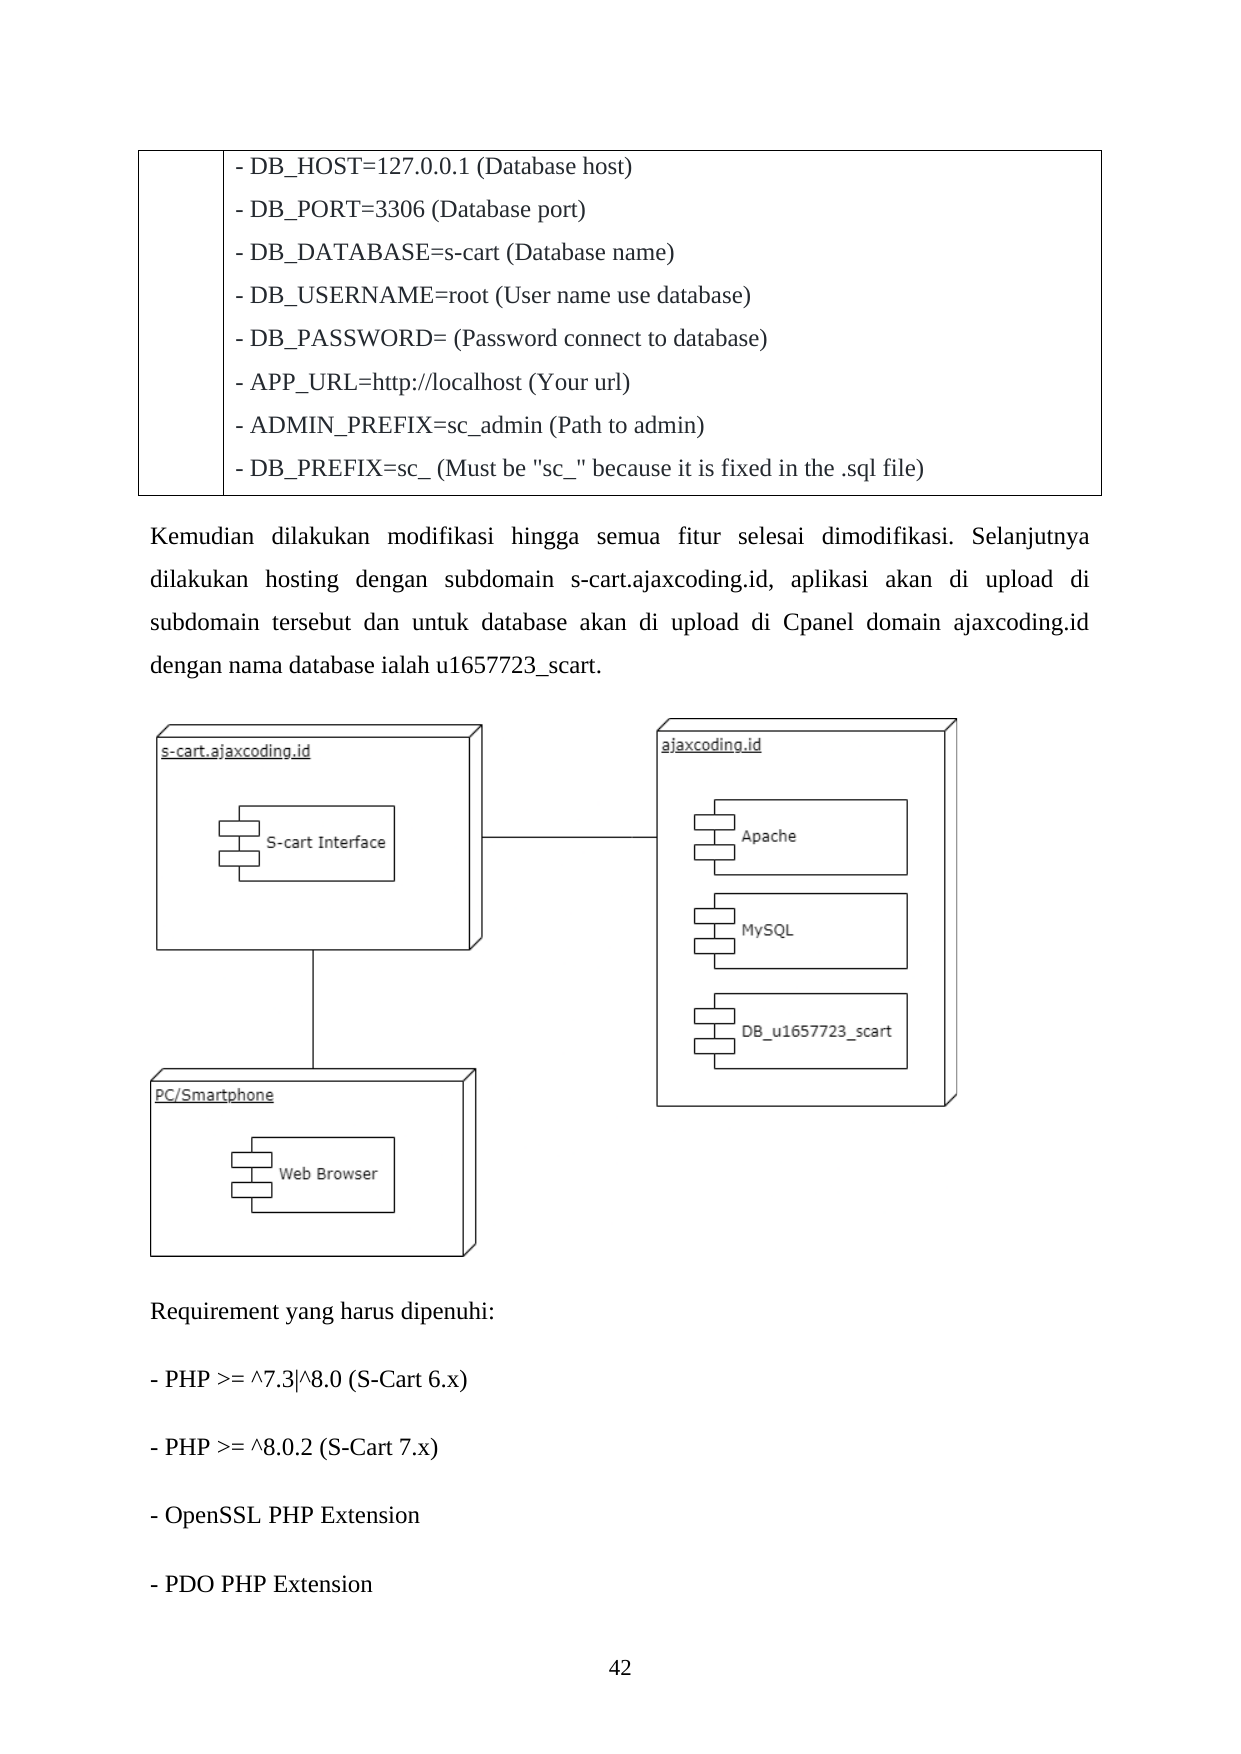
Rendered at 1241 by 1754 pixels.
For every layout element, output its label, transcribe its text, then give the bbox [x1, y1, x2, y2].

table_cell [224, 151, 1101, 495]
text - OpenSSL PHP Extension [150, 1501, 1090, 1529]
text - PHP >= ^7.3|^8.0 (S-Cart 6.x) [150, 1364, 1090, 1393]
table_cell 6 [139, 151, 223, 495]
text - PHP >= ^8.0.2 (S-Cart 7.x) [150, 1432, 1090, 1461]
picture [150, 718, 958, 1257]
text - PDO PHP Extension [150, 1569, 1090, 1597]
text Requirement yang harus dipenuhi: [150, 1296, 1090, 1325]
text Kemudian dilakukan modifikasi hingga semua fitur selesai dimodifikasi. Selanjutnya dilakukan hosting dengan subdomain s-cart.ajaxcoding.id, aplikasi akan di upload di subdomain tersebut dan untuk database akan di upload di Cpanel domain ajaxcoding.id dengan nama database ialah u1657723_scart. [150, 521, 1090, 679]
